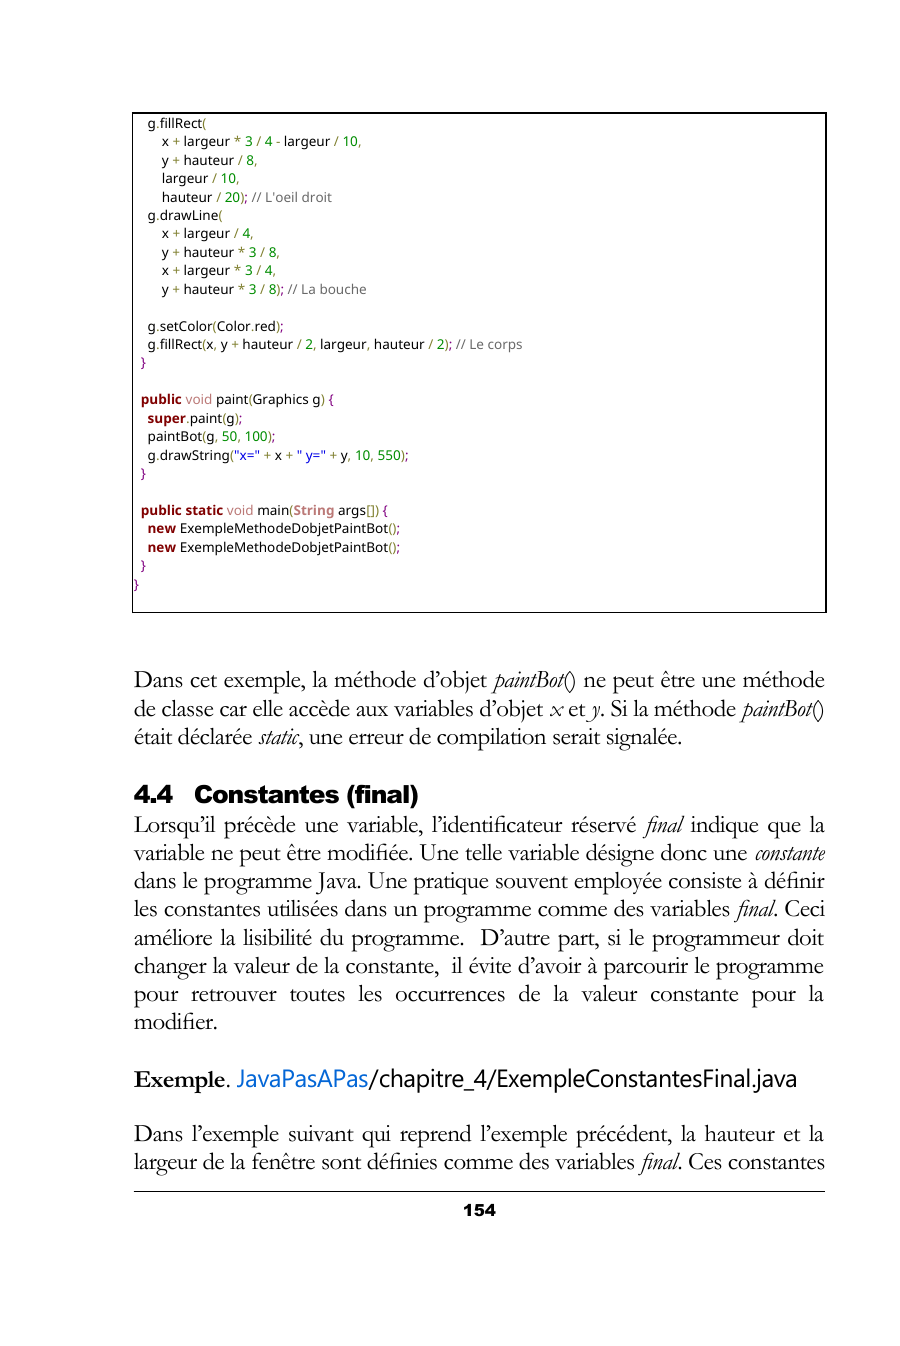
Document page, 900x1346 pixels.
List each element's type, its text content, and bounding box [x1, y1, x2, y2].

text g.setColor(Color.red); [133, 317, 825, 335]
text public static void main(String args[]) { [133, 501, 825, 519]
text } [133, 353, 825, 372]
text largeur / 10, [133, 169, 825, 187]
text Dans cet exemple, la méthode d’objet paintBot() ne peut être une méthode de classe car elle accède aux variables d’objet x et y. Si la méthode paintBot() était déclarée static, une erreur de compilation serait signalée. [133, 666, 825, 751]
subtitle Constantes (final) [133, 776, 825, 811]
text x + largeur * 3 / 4, [133, 261, 825, 280]
text } [133, 464, 825, 482]
text g.fillRect( [133, 114, 825, 132]
text Exemple. JavaPasAPas/chapitre_4/ExempleConstantesFinal.java [133, 1061, 825, 1094]
text } [133, 556, 825, 575]
text y + hauteur * 3 / 8); // La bouche [133, 280, 825, 298]
text paintBot(g, 50, 100); [133, 427, 825, 446]
text public void paint(Graphics g) { [133, 390, 825, 409]
text g.fillRect(x, y + hauteur / 2, largeur, hauteur / 2); // Le corps [133, 335, 825, 353]
text g.drawString("x=" + x + " y=" + y, 10, 550); [133, 446, 825, 464]
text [133, 1119, 825, 1176]
text super.paint(g); [133, 409, 825, 427]
text new ExempleMethodeDobjetPaintBot(); [133, 519, 825, 538]
text Lorsqu’il précède une variable, l’identificateur réservé final indique que la variable ne peut être modifiée. Une telle variable désigne donc une constante dans le programme Java. Une pratique souvent employée consiste à définir les constantes utilisées dans un programme comme des variables final. Ceci améliore la lisibilité du programme. D’autre part, si le programmeur doit changer la valeur de la constante, il évite d’avoir à parcourir le programme pour retrouver toutes les occurrences de la valeur constante pour la modifier. [133, 811, 825, 1036]
text x + largeur / 4, [133, 224, 825, 243]
text hauteur / 20); // L'oeil droit [133, 187, 825, 206]
text new ExempleMethodeDobjetPaintBot(); [133, 538, 825, 556]
text y + hauteur / 8, [133, 151, 825, 169]
text } [133, 575, 825, 593]
text g.drawLine( [133, 206, 825, 224]
text y + hauteur * 3 / 8, [133, 243, 825, 261]
text x + largeur * 3 / 4 - largeur / 10, [133, 132, 825, 151]
